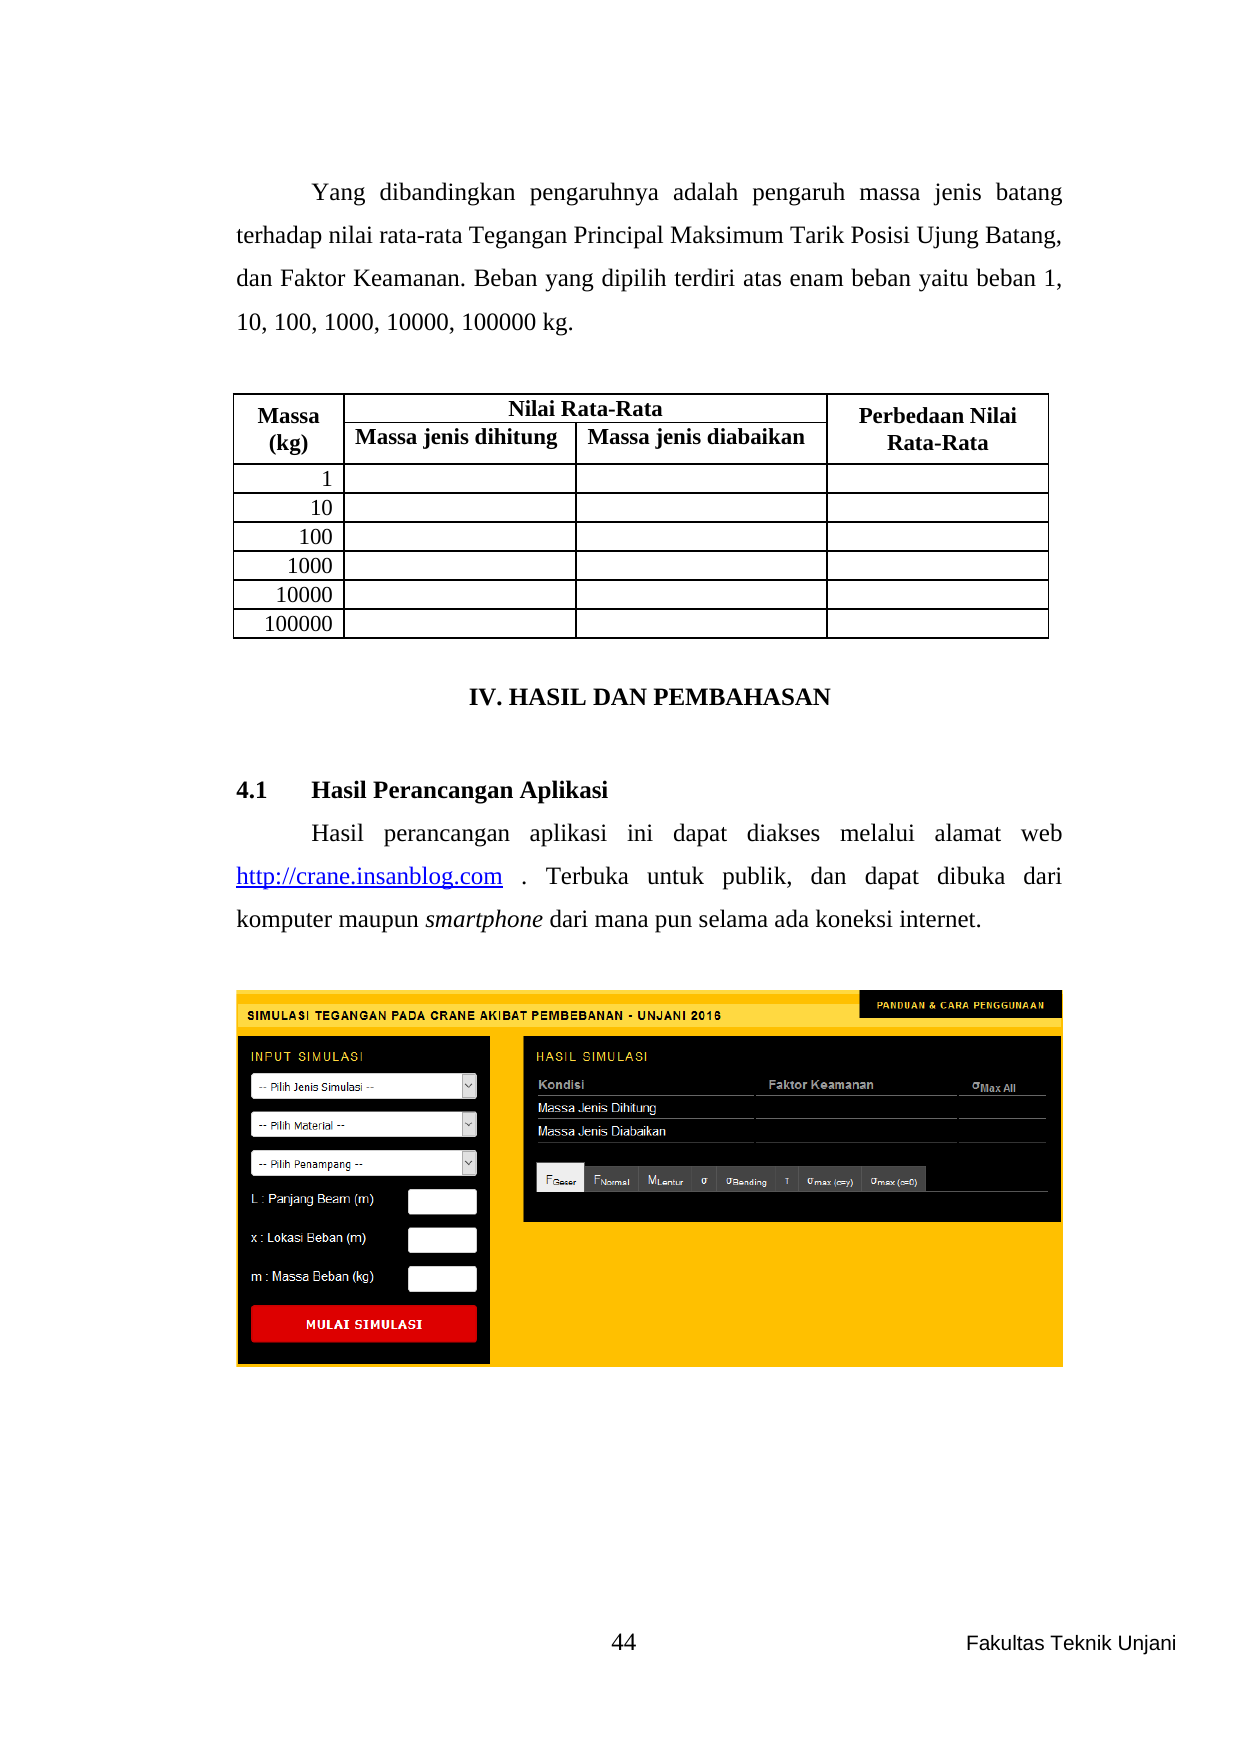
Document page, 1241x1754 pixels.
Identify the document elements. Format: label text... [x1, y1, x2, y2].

table_cell [577, 610, 826, 637]
table_cell [345, 523, 575, 550]
table_header Perbedaan Nilai Rata-Rata [828, 395, 1048, 463]
table_cell [828, 610, 1048, 637]
table_cell 10000 [234, 581, 343, 608]
table_cell [828, 523, 1048, 550]
table_cell [577, 552, 826, 579]
picture [236, 990, 1063, 1367]
table_cell [345, 494, 575, 521]
table_cell Massa jenis dihitung [345, 423, 575, 463]
subtitle 4.1 Hasil Perancangan Aplikasi [236, 775, 1063, 804]
subtitle IV. HASIL DAN PEMBAHASAN [236, 682, 1063, 711]
table_cell Massa jenis diabaikan [577, 423, 826, 463]
table_cell 1000 [234, 552, 343, 579]
table_cell [577, 465, 826, 492]
table_cell [345, 610, 575, 637]
table_cell 100 [234, 523, 343, 550]
table_cell [828, 581, 1048, 608]
table_cell [577, 494, 826, 521]
table_cell [345, 581, 575, 608]
table_cell 100000 [234, 610, 343, 637]
table_cell 1 [234, 465, 343, 492]
table_cell [577, 523, 826, 550]
table_cell [345, 465, 575, 492]
table_cell 10 [234, 494, 343, 521]
table_header Massa (kg) [234, 395, 343, 463]
text Hasil perancangan aplikasi ini dapat diakses melalui alamat web http://crane.insanblog.com . Terbuka untuk publik, dan dapat dibuka dari komputer maupun smartphone dari mana pun selama ada koneksi internet. [236, 818, 1063, 933]
table_cell [828, 465, 1048, 492]
table_cell [828, 494, 1048, 521]
table_cell [345, 552, 575, 579]
text Yang dibandingkan pengaruhnya adalah pengaruh massa jenis batang terhadap nilai rata-rata Tegangan Principal Maksimum Tarik Posisi Ujung Batang, dan Faktor Keamanan. Beban yang dipilih terdiri atas enam beban yaitu beban 1, 10, 100, 1000, 10000, 100000 kg. [236, 177, 1063, 335]
table_cell [577, 581, 826, 608]
table_header Nilai Rata-Rata [345, 395, 826, 422]
table_cell [828, 552, 1048, 579]
